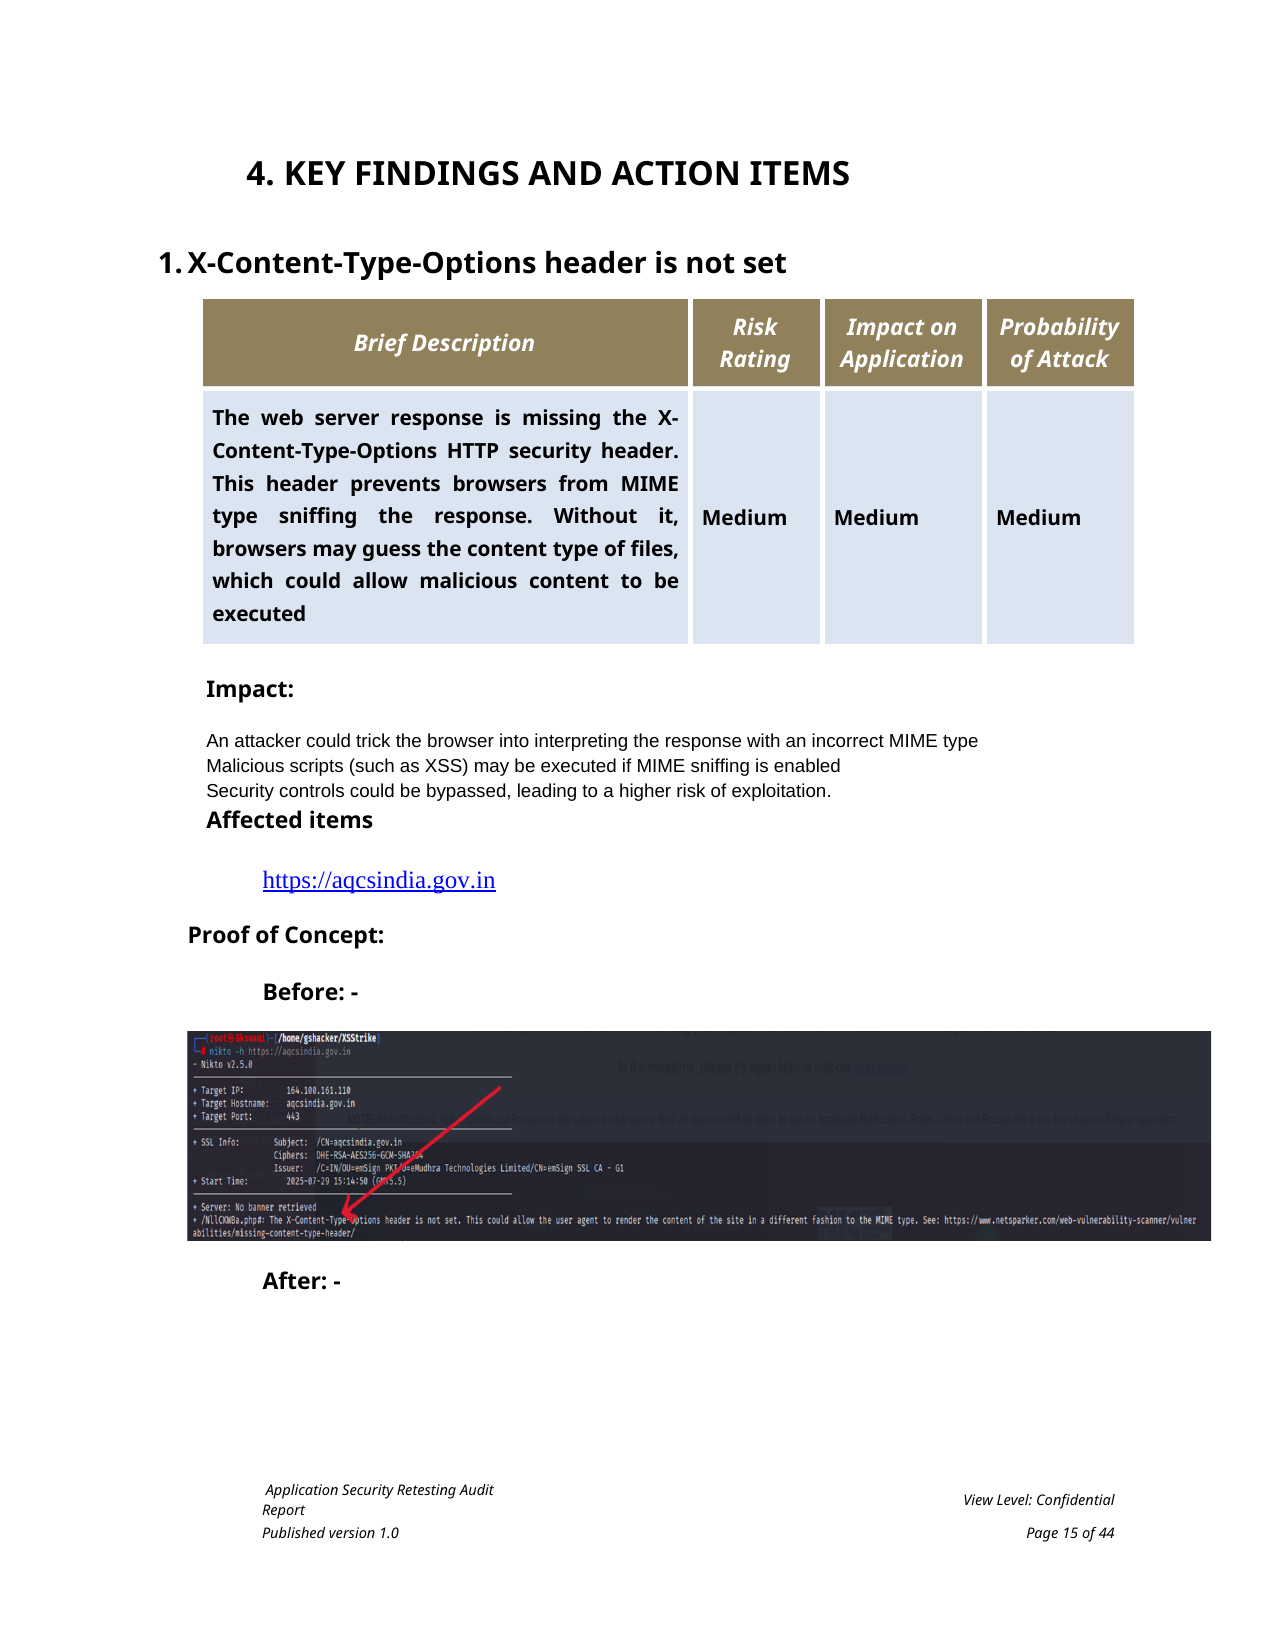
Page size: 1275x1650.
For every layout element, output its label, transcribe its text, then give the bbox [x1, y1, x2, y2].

table_cell Medium [825, 391, 982, 644]
text Affected items [187, 804, 1191, 836]
text An attacker could trick the browser into interpreting the response with an incorrect MIME type [187, 730, 1191, 752]
table_header Probability of Attack [987, 299, 1134, 386]
text Before: - [187, 975, 1191, 1007]
text https://aqcsindia.gov.in [187, 865, 1191, 894]
subtitle X-Content-Type-Options header is not set [158, 242, 1191, 282]
table_header Risk Rating [693, 299, 820, 386]
text Proof of Concept: [187, 919, 1191, 950]
table_header Brief Description [203, 299, 688, 386]
text Impact: [206, 673, 1191, 704]
table_cell Medium [693, 391, 820, 644]
table_header Impact on Application [825, 299, 982, 386]
subtitle KEY FINDINGS AND ACTION ITEMS [246, 150, 1191, 195]
text Security controls could be bypassed, leading to a higher risk of exploitation. [187, 780, 1191, 801]
table_cell The web server response is missing the X-Content-Type-Options HTTP security header. This header prevents browsers from MIME type sniffing the response. Without it, browsers may guess the content type of files, which could allow malicious content to be executed [203, 391, 688, 644]
text Malicious scripts (such as XSS) may be executed if MIME sniffing is enabled [187, 755, 1191, 776]
text After: - [187, 1265, 1191, 1296]
picture [187, 1031, 1212, 1241]
table_cell Medium [987, 391, 1134, 644]
